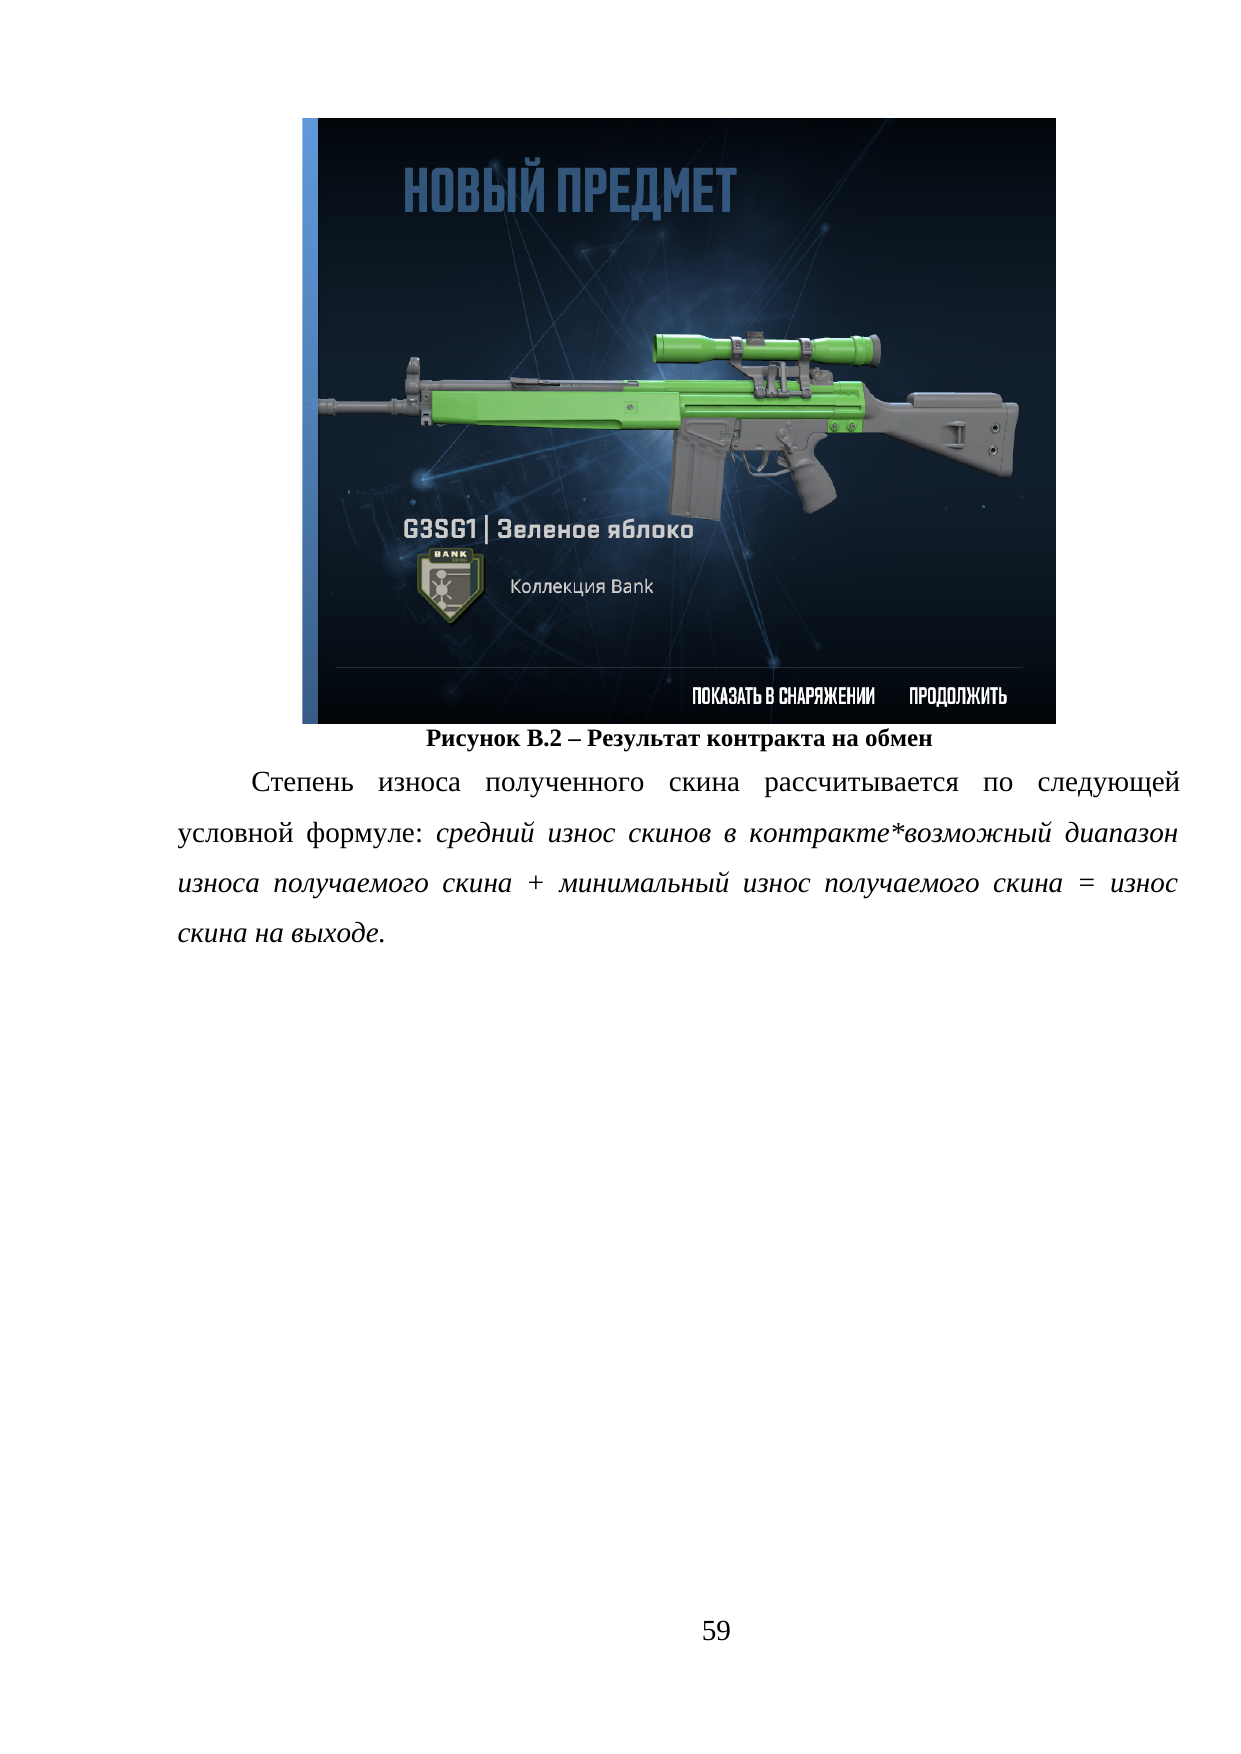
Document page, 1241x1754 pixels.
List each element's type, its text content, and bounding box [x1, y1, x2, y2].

picture [302, 118, 1056, 724]
text Степень износа полученного скина рассчитывается по следующей условной формуле: средний износ скинов в контракте*возможный диапазон износа получаемого скина + минимальный износ получаемого скина = износ скина на выходе. [177, 764, 1181, 949]
text Рисунок В.2 – Результат контракта на обмен [177, 723, 1181, 752]
